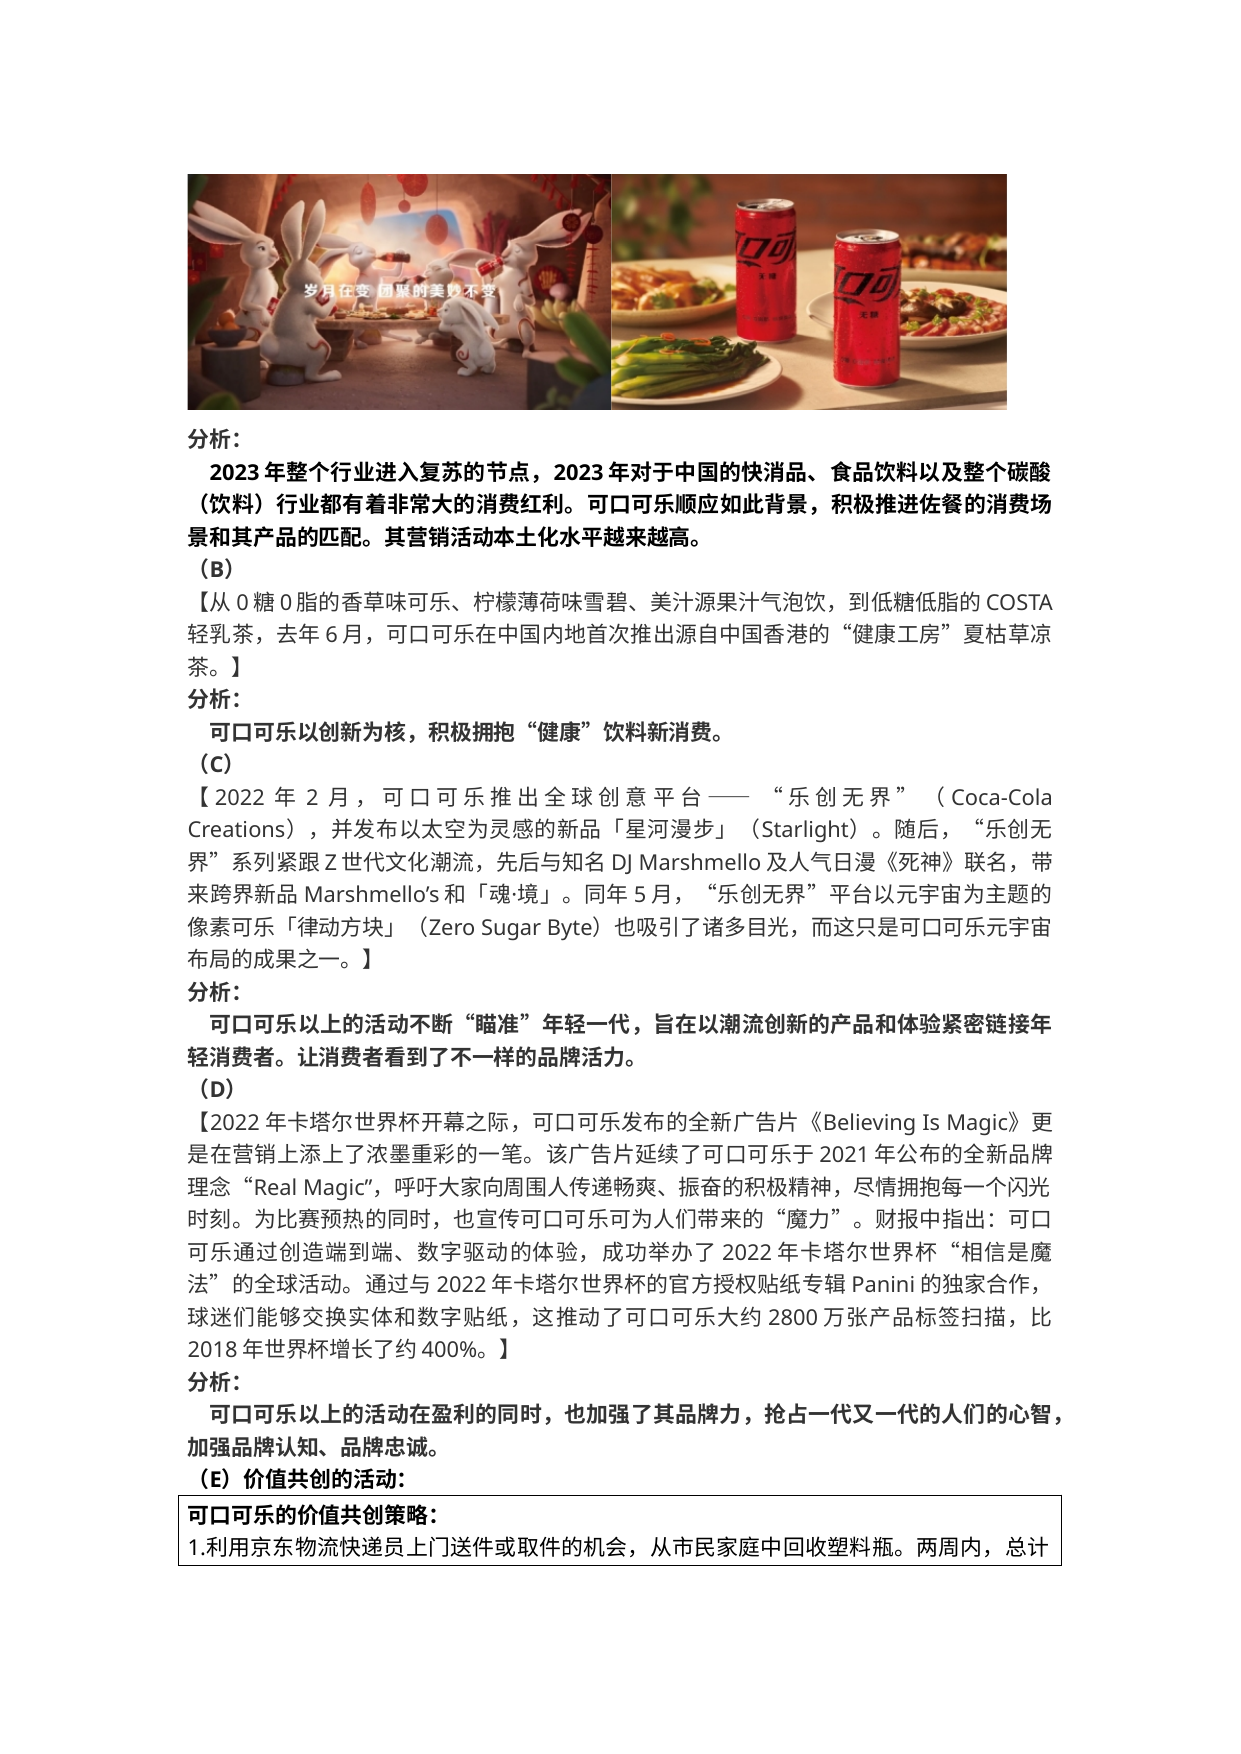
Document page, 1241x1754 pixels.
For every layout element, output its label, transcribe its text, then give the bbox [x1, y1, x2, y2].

text 可口可乐以创新为核，积极拥抱“健康”饮料新消费。 [187, 714, 1053, 747]
text 2023年整个行业进入复苏的节点，2023年对于中国的快消品、食品饮料以及整个碳酸（饮料）行业都有着非常大的消费红利。可口可乐顺应如此背景，积极推进佐餐的消费场景和其产品的匹配。其营销活动本土化水平越来越高。 [187, 454, 1053, 552]
text 分析： [187, 422, 1053, 454]
text 分析： [187, 682, 1053, 714]
text 分析： [187, 1364, 1053, 1397]
text （D） [187, 1072, 1053, 1104]
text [179, 1527, 1061, 1565]
text 【2022年2月，可口可乐推出全球创意平台——“乐创无界”（Coca-Cola Creations），并发布以太空为灵感的新品「星河漫步」（Starlight）。随后，“乐创无界”系列紧跟Z世代文化潮流，先后与知名DJ Marshmello及人气日漫《死神》联名，带来跨界新品Marshmello’s和「魂·境」。同年5月，“乐创无界”平台以元宇宙为主题的像素可乐「律动方块」（Zero Sugar Byte）也吸引了诸多目光，而这只是可口可乐元宇宙布局的成果之一。】 [187, 779, 1053, 974]
text 可口可乐以上的活动不断“瞄准”年轻一代，旨在以潮流创新的产品和体验紧密链接年轻消费者。让消费者看到了不一样的品牌活力。 [187, 1007, 1053, 1072]
text （C） [187, 747, 1053, 779]
text 分析： [187, 974, 1053, 1007]
text 【从0糖0脂的香草味可乐、柠檬薄荷味雪碧、美汁源果汁气泡饮，到低糖低脂的COSTA轻乳茶，去年6月，可口可乐在中国内地首次推出源自中国香港的“健康工房”夏枯草凉茶。】 [187, 584, 1053, 682]
text 可口可乐以上的活动在盈利的同时，也加强了其品牌力，抢占一代又一代的人们的心智，加强品牌认知、品牌忠诚。 [187, 1397, 1053, 1462]
text 【2022年卡塔尔世界杯开幕之际，可口可乐发布的全新广告片《Believing Is Magic》更是在营销上添上了浓墨重彩的一笔。该广告片延续了可口可乐于2021年公布的全新品牌理念“Real Magic”，呼吁大家向周围人传递畅爽、振奋的积极精神，尽情拥抱每一个闪光时刻。为比赛预热的同时，也宣传可口可乐可为人们带来的“魔力”。财报中指出：可口可乐通过创造端到端、数字驱动的体验，成功举办了2022年卡塔尔世界杯“相信是魔法”的全球活动。通过与2022年卡塔尔世界杯的官方授权贴纸专辑Panini的独家合作，球迷们能够交换实体和数字贴纸，这推动了可口可乐大约2800万张产品标签扫描，比2018年世界杯增长了约400%。】 [187, 1104, 1053, 1364]
text （B） [187, 552, 1053, 584]
picture [187, 174, 1008, 410]
text （E）价值共创的活动： [187, 1462, 1053, 1494]
text 可口可乐的价值共创策略： [179, 1496, 1061, 1527]
